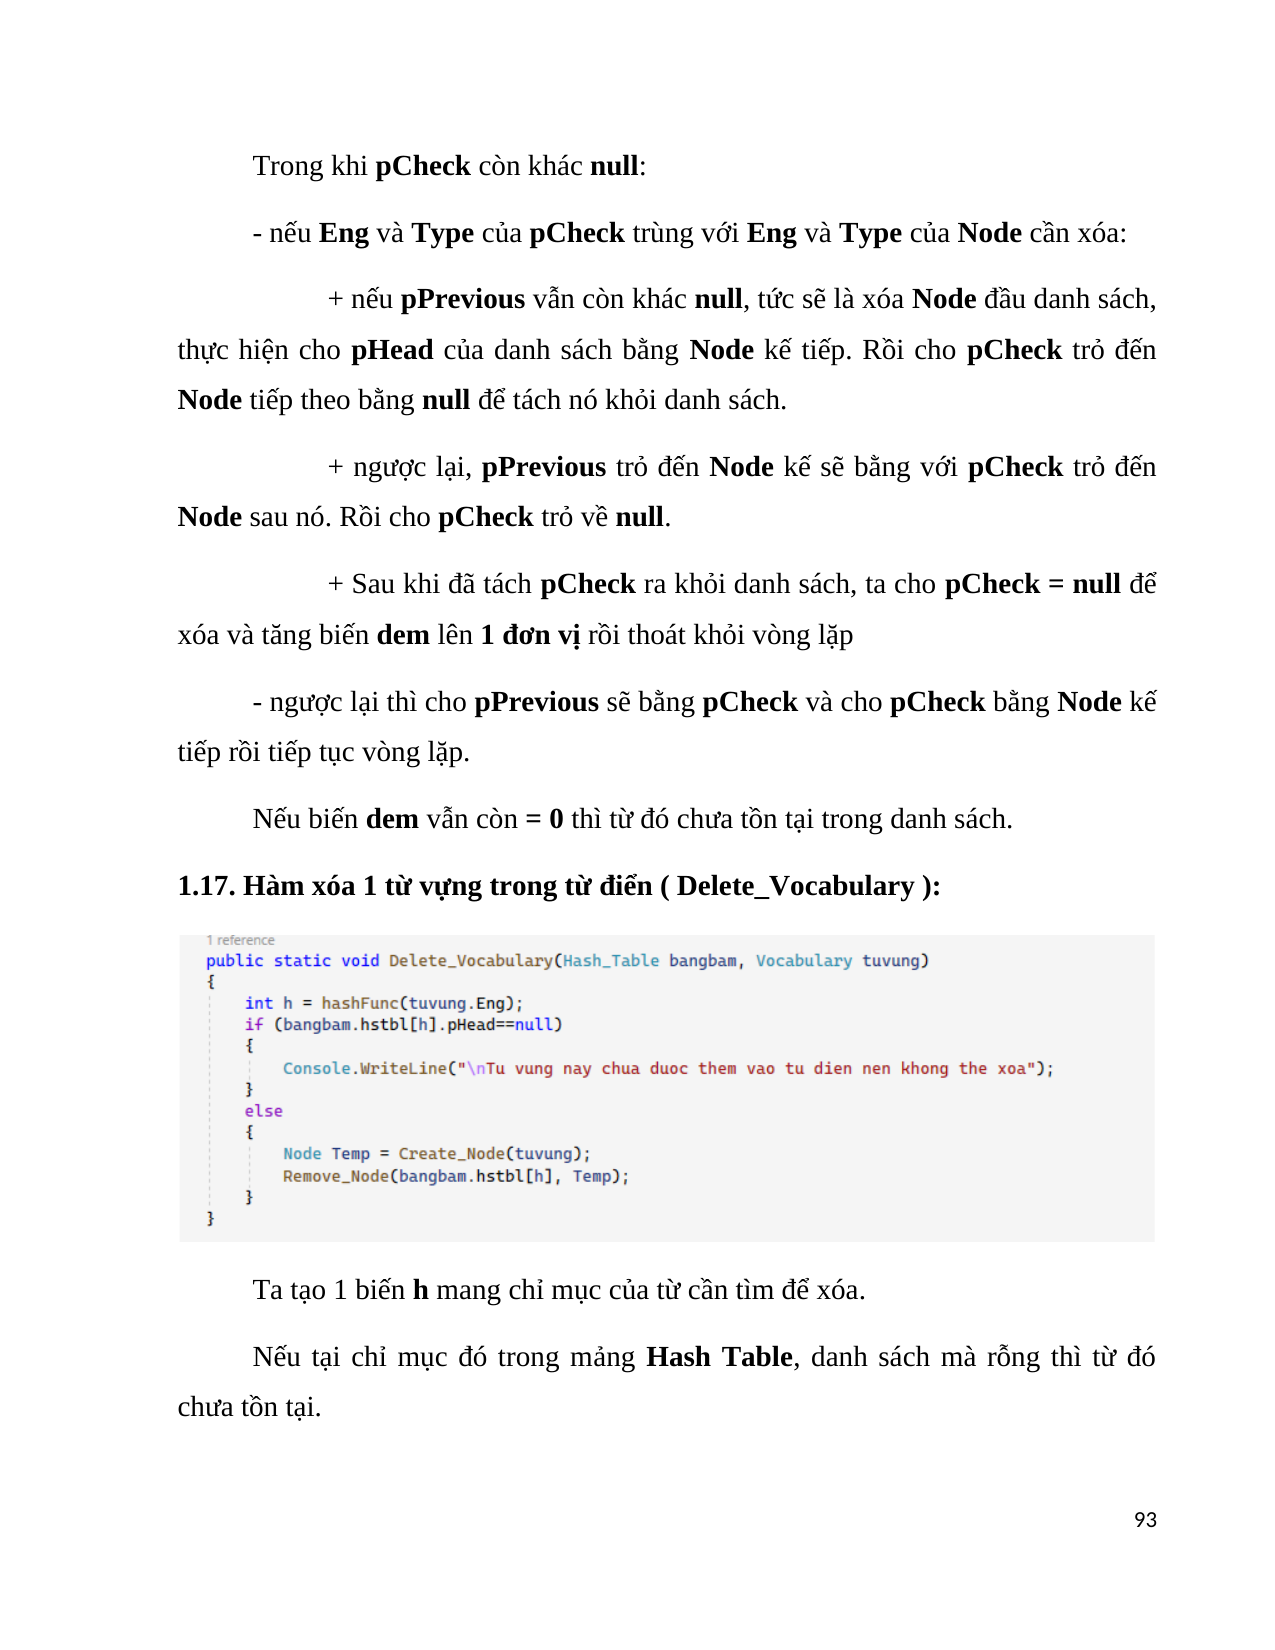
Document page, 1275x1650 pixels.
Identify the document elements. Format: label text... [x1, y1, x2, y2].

text Ta tạo 1 biến h mang chỉ mục của từ cần tìm để xóa. [177, 1272, 1157, 1306]
text + nếu pPrevious vẫn còn khác null, tức sẽ là xóa Node đầu danh sách, thực hiện cho pHead của danh sách bằng Node kế tiếp. Rồi cho pCheck trỏ đến Node tiếp theo bằng null để tách nó khỏi danh sách. [177, 282, 1157, 416]
text 1.17. Hàm xóa 1 từ vựng trong từ điển ( Delete_Vocabulary ): [177, 868, 1157, 902]
text Nếu tại chỉ mục đó trong mảng Hash Table, danh sách mà rỗng thì từ đó chưa tồn tại. [177, 1339, 1157, 1423]
text + ngược lại, pPrevious trỏ đến Node kế sẽ bằng với pCheck trỏ đến Node sau nó. Rồi cho pCheck trỏ về null. [177, 449, 1157, 533]
text - ngược lại thì cho pPrevious sẽ bằng pCheck và cho pCheck bằng Node kế tiếp rồi tiếp tục vòng lặp. [177, 684, 1157, 768]
text - nếu Eng và Type của pCheck trùng với Eng và Type của Node cần xóa: [177, 215, 1157, 248]
picture [179, 935, 1155, 1242]
text Trong khi pCheck còn khác null: [177, 148, 1157, 181]
text Nếu biến dem vẫn còn = 0 thì từ đó chưa tồn tại trong danh sách. [177, 801, 1157, 835]
text + Sau khi đã tách pCheck ra khỏi danh sách, ta cho pCheck = null để xóa và tăng biến dem lên 1 đơn vị rồi thoát khỏi vòng lặp [177, 567, 1157, 650]
